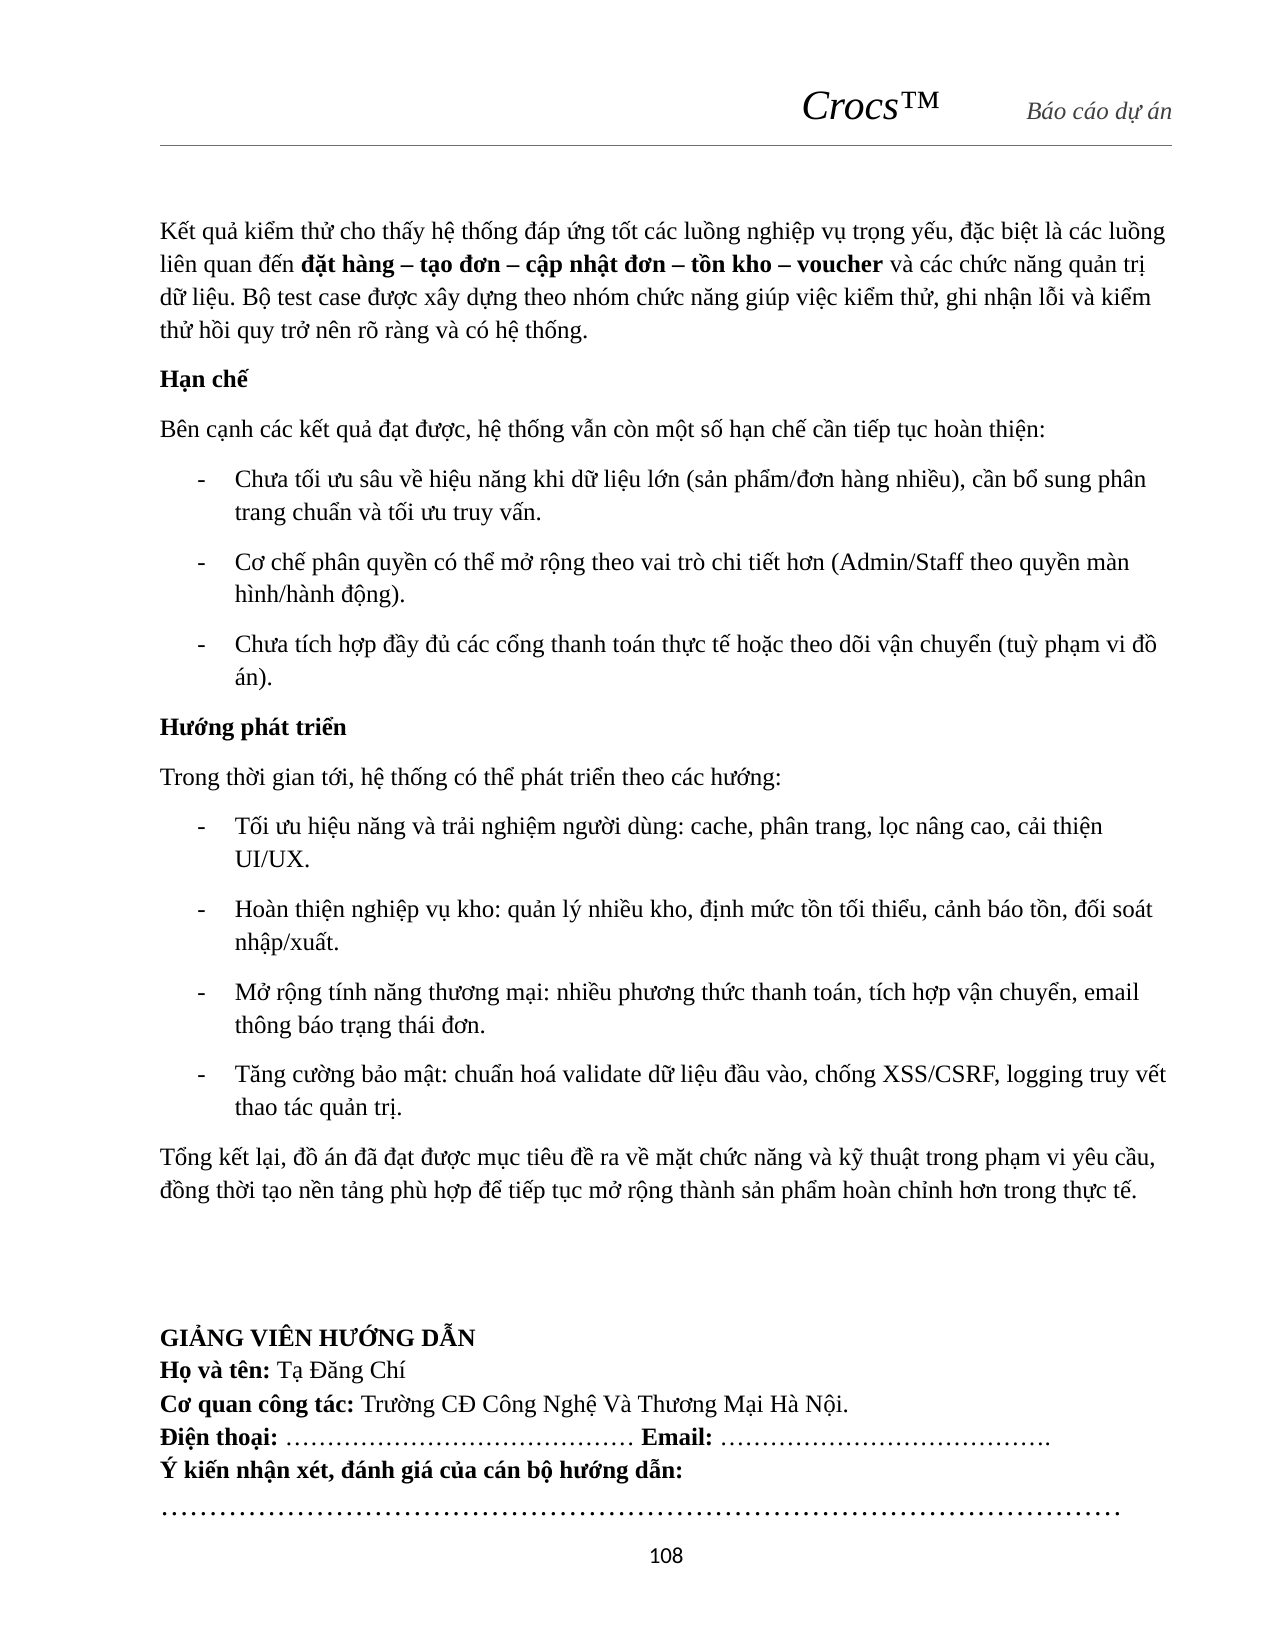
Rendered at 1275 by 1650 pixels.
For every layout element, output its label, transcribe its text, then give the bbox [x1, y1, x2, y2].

text Tổng kết lại, đồ án đã đạt được mục tiêu đề ra về mặt chức năng và kỹ thuật trong phạm vi yêu cầu, đồng thời tạo nền tảng phù hợp để tiếp tục mở rộng thành sản phẩm hoàn chỉnh hơn trong thực tế. [159, 1142, 1172, 1204]
text Họ và tên: Tạ Đăng Chí [159, 1356, 1172, 1384]
text Cơ quan công tác: Trường CĐ Công Nghệ Và Thương Mại Hà Nội. [159, 1389, 1172, 1417]
text Hạn chế [159, 364, 1172, 393]
list Mở rộng tính năng thương mại: nhiều phương thức thanh toán, tích hợp vận chuyển, email thông báo trạng thái đơn. [197, 977, 1172, 1038]
list Tăng cường bảo mật: chuẩn hoá validate dữ liệu đầu vào, chống XSS/CSRF, logging truy vết thao tác quản trị. [197, 1059, 1172, 1121]
text Ý kiến nhận xét, đánh giá của cán bộ hướng dẫn: [159, 1455, 1172, 1483]
text Trong thời gian tới, hệ thống có thể phát triển theo các hướng: [159, 762, 1172, 790]
text Điện thoại: …………………………………… Email: …………………………………. [159, 1422, 1172, 1450]
subtitle GIẢNG VIÊN HƯỚNG DẪN [159, 1323, 1172, 1351]
list Cơ chế phân quyền có thể mở rộng theo vai trò chi tiết hơn (Admin/Staff theo quyền màn hình/hành động). [197, 547, 1172, 608]
list Hoàn thiện nghiệp vụ kho: quản lý nhiều kho, định mức tồn tối thiểu, cảnh báo tồn, đối soát nhập/xuất. [197, 894, 1172, 956]
list Tối ưu hiệu năng và trải nghiệm người dùng: cache, phân trang, lọc nâng cao, cải thiện UI/UX. [197, 811, 1172, 873]
list Chưa tích hợp đầy đủ các cổng thanh toán thực tế hoặc theo dõi vận chuyển (tuỳ phạm vi đồ án). [197, 629, 1172, 691]
list Chưa tối ưu sâu về hiệu năng khi dữ liệu lớn (sản phẩm/đơn hàng nhiều), cần bổ sung phân trang chuẩn và tối ưu truy vấn. [197, 464, 1172, 526]
text Kết quả kiểm thử cho thấy hệ thống đáp ứng tốt các luồng nghiệp vụ trọng yếu, đặc biệt là các luồng liên quan đến đặt hàng – tạo đơn – cập nhật đơn – tồn kho – voucher và các chức năng quản trị dữ liệu. Bộ test case được xây dựng theo nhóm chức năng giúp việc kiểm thử, ghi nhận lỗi và kiểm thử hồi quy trở nên rõ ràng và có hệ thống. [159, 216, 1172, 343]
text Hướng phát triển [159, 712, 1172, 741]
text Bên cạnh các kết quả đạt được, hệ thống vẫn còn một số hạn chế cần tiếp tục hoàn thiện: [159, 414, 1172, 443]
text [159, 1488, 1172, 1521]
